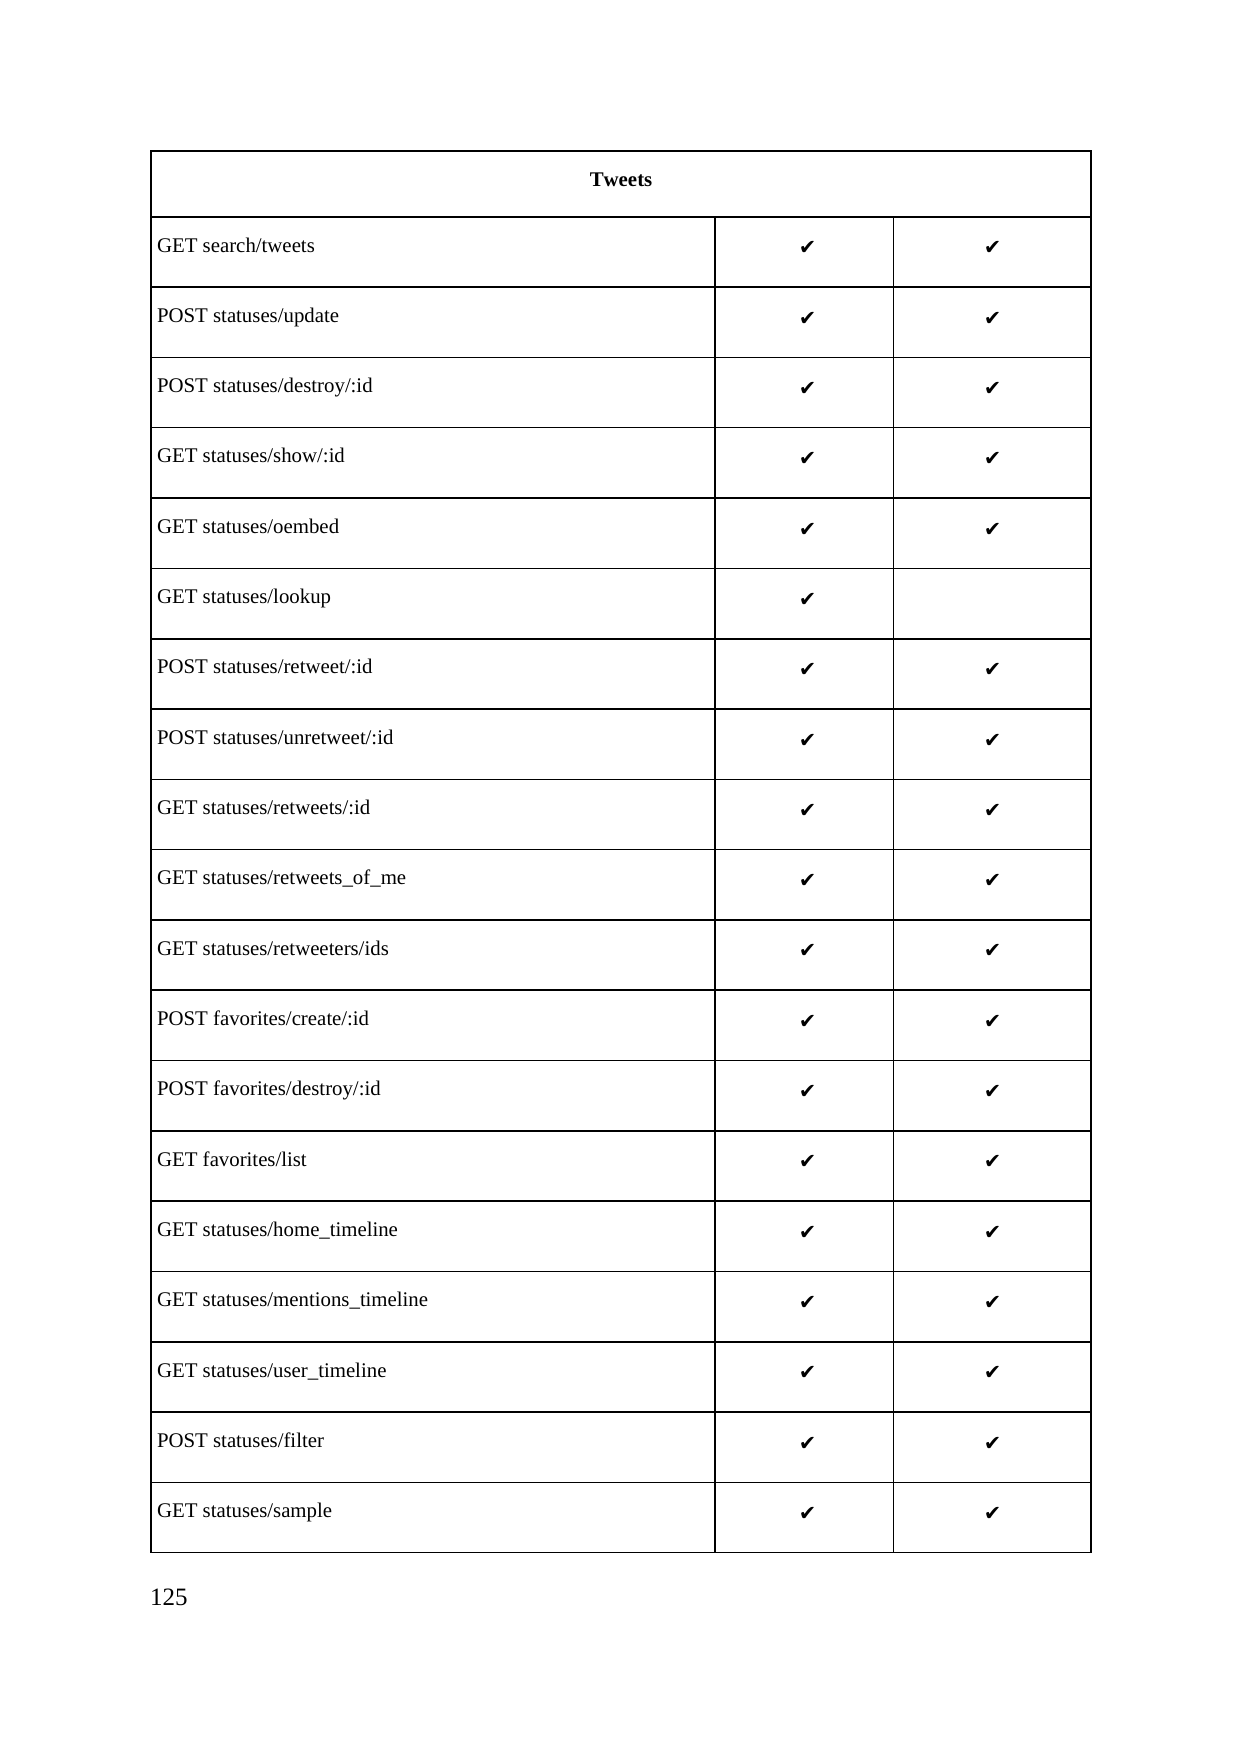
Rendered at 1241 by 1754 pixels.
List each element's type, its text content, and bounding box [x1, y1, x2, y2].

table_cell ✔ [716, 358, 893, 427]
table_cell ✔ [716, 1483, 893, 1552]
table_cell POST statuses/unretweet/:id [152, 710, 714, 778]
table_cell POST statuses/update [152, 288, 714, 357]
table_cell ✔ [894, 850, 1090, 919]
table_cell ✔ [894, 499, 1090, 567]
table_cell ✔ [894, 428, 1090, 497]
table_cell ✔ [894, 921, 1090, 989]
table_cell [894, 569, 1090, 638]
table_cell ✔ [716, 218, 893, 286]
table_cell ✔ [716, 288, 893, 357]
table_cell POST favorites/create/:id [152, 991, 714, 1060]
table_cell GET favorites/list [152, 1132, 714, 1200]
table_cell ✔ [716, 1202, 893, 1271]
table_cell ✔ [716, 569, 893, 638]
table_cell POST statuses/filter [152, 1413, 714, 1482]
table_cell GET statuses/retweets_of_me [152, 850, 714, 919]
table_cell GET search/tweets [152, 218, 714, 286]
table_cell ✔ [716, 921, 893, 989]
table_cell ✔ [894, 780, 1090, 849]
table_cell ✔ [716, 499, 893, 567]
table_cell ✔ [716, 428, 893, 497]
table_cell ✔ [894, 358, 1090, 427]
table_cell ✔ [716, 1343, 893, 1411]
table_cell ✔ [894, 288, 1090, 357]
table_cell ✔ [894, 640, 1090, 708]
table_cell ✔ [894, 1132, 1090, 1200]
table_cell GET statuses/mentions_timeline [152, 1272, 714, 1341]
table_cell GET statuses/retweets/:id [152, 780, 714, 849]
table_cell ✔ [894, 991, 1090, 1060]
table_cell ✔ [716, 1132, 893, 1200]
table_cell ✔ [716, 1272, 893, 1341]
table_cell ✔ [894, 1483, 1090, 1552]
table_cell GET statuses/oembed [152, 499, 714, 567]
table_cell POST favorites/destroy/:id [152, 1061, 714, 1130]
table_cell ✔ [716, 640, 893, 708]
table_cell ✔ [894, 710, 1090, 778]
table_cell ✔ [894, 218, 1090, 286]
table_cell POST statuses/retweet/:id [152, 640, 714, 708]
table_cell ✔ [716, 1413, 893, 1482]
table_cell ✔ [716, 1061, 893, 1130]
table_cell ✔ [894, 1272, 1090, 1341]
table_cell ✔ [894, 1202, 1090, 1271]
table_cell ✔ [716, 780, 893, 849]
table_cell GET statuses/retweeters/ids [152, 921, 714, 989]
table_cell ✔ [894, 1413, 1090, 1482]
table_cell GET statuses/home_timeline [152, 1202, 714, 1271]
table_cell ✔ [894, 1061, 1090, 1130]
table_cell ✔ [716, 991, 893, 1060]
table_cell GET statuses/lookup [152, 569, 714, 638]
table_cell GET statuses/show/:id [152, 428, 714, 497]
table_cell GET statuses/user_timeline [152, 1343, 714, 1411]
table_cell GET statuses/sample [152, 1483, 714, 1552]
table_cell ✔ [716, 710, 893, 778]
table_cell Tweets [152, 152, 1090, 216]
table_cell POST statuses/destroy/:id [152, 358, 714, 427]
table_cell ✔ [894, 1343, 1090, 1411]
table_cell ✔ [716, 850, 893, 919]
